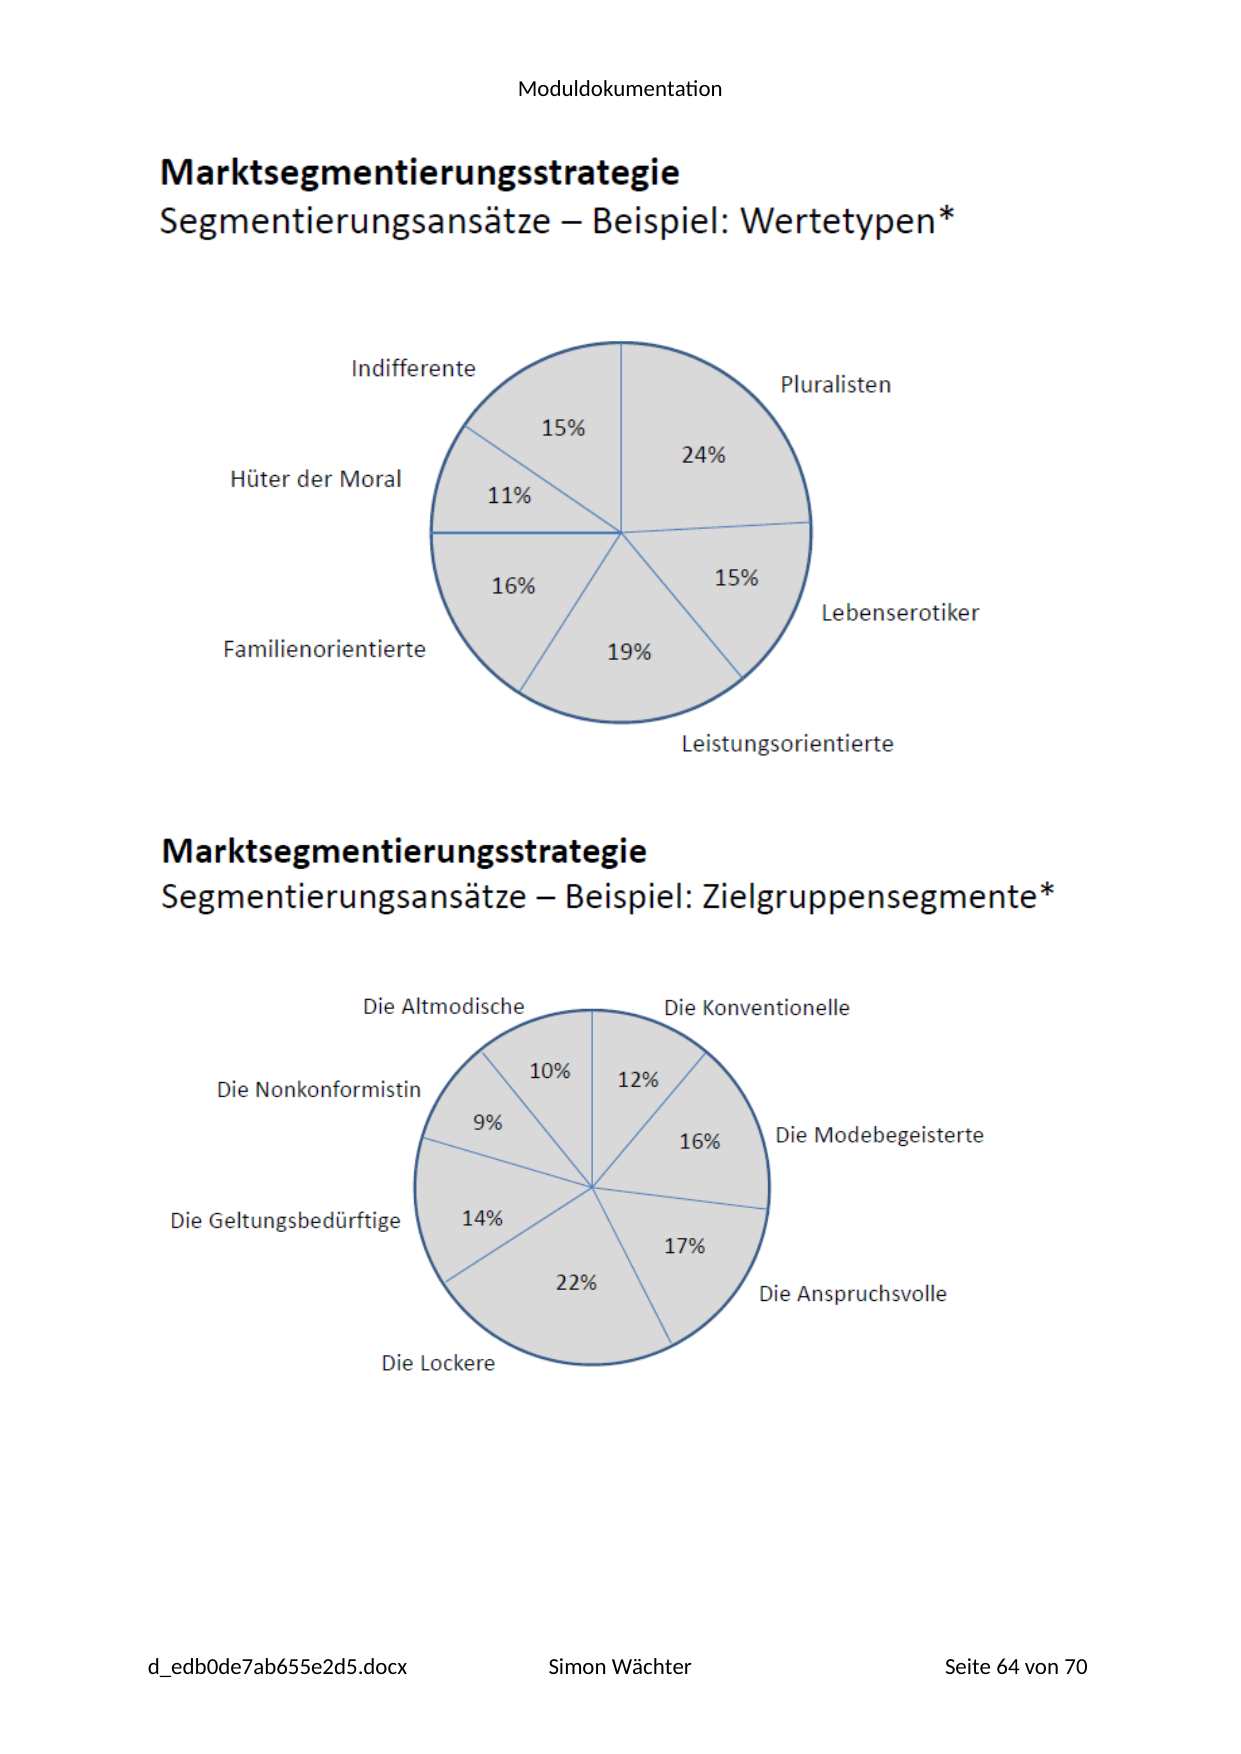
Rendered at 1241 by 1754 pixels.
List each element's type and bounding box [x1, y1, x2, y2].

picture [147, 825, 1093, 1397]
picture [147, 147, 1093, 807]
